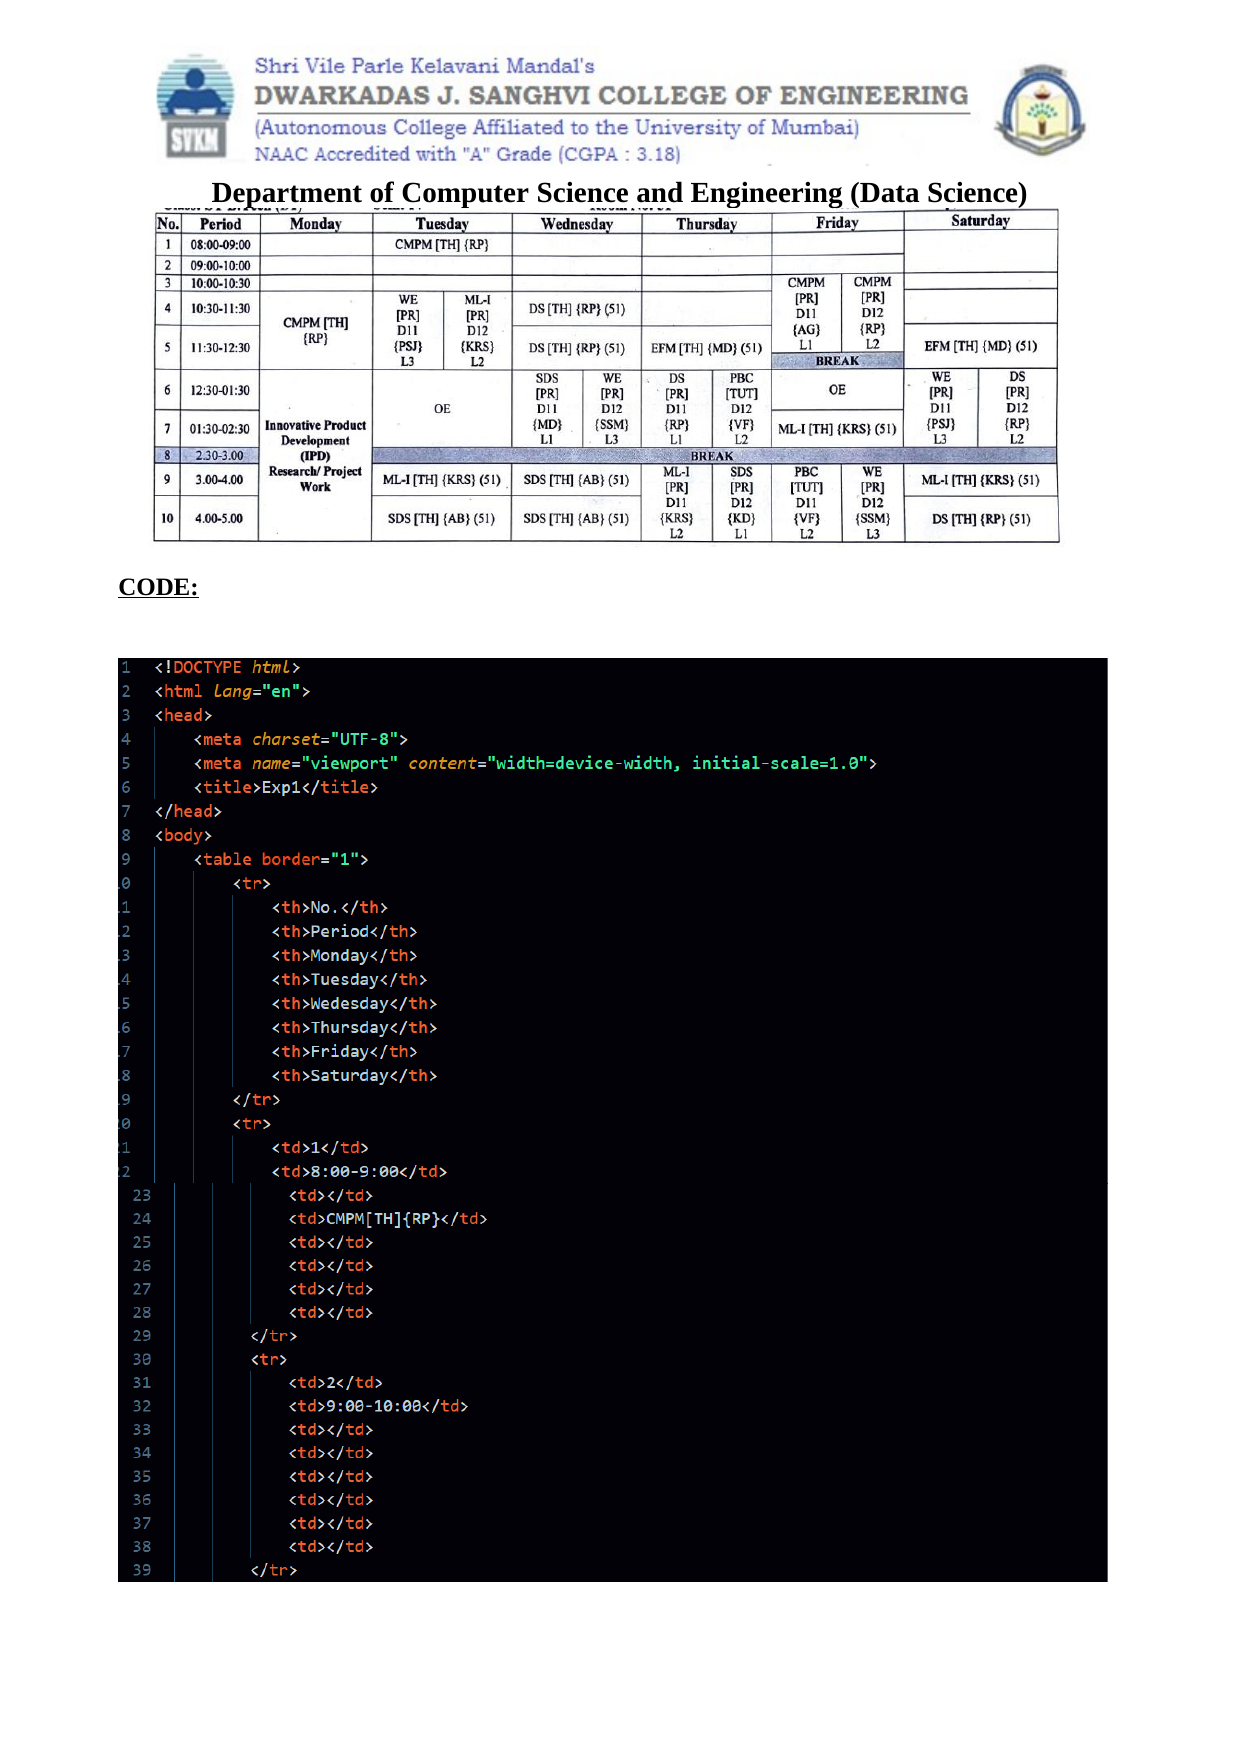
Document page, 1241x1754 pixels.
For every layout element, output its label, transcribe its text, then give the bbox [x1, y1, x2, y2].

text CODE: [118, 572, 1107, 601]
picture [148, 208, 1072, 548]
picture [118, 658, 1108, 1582]
picture [156, 45, 1090, 166]
